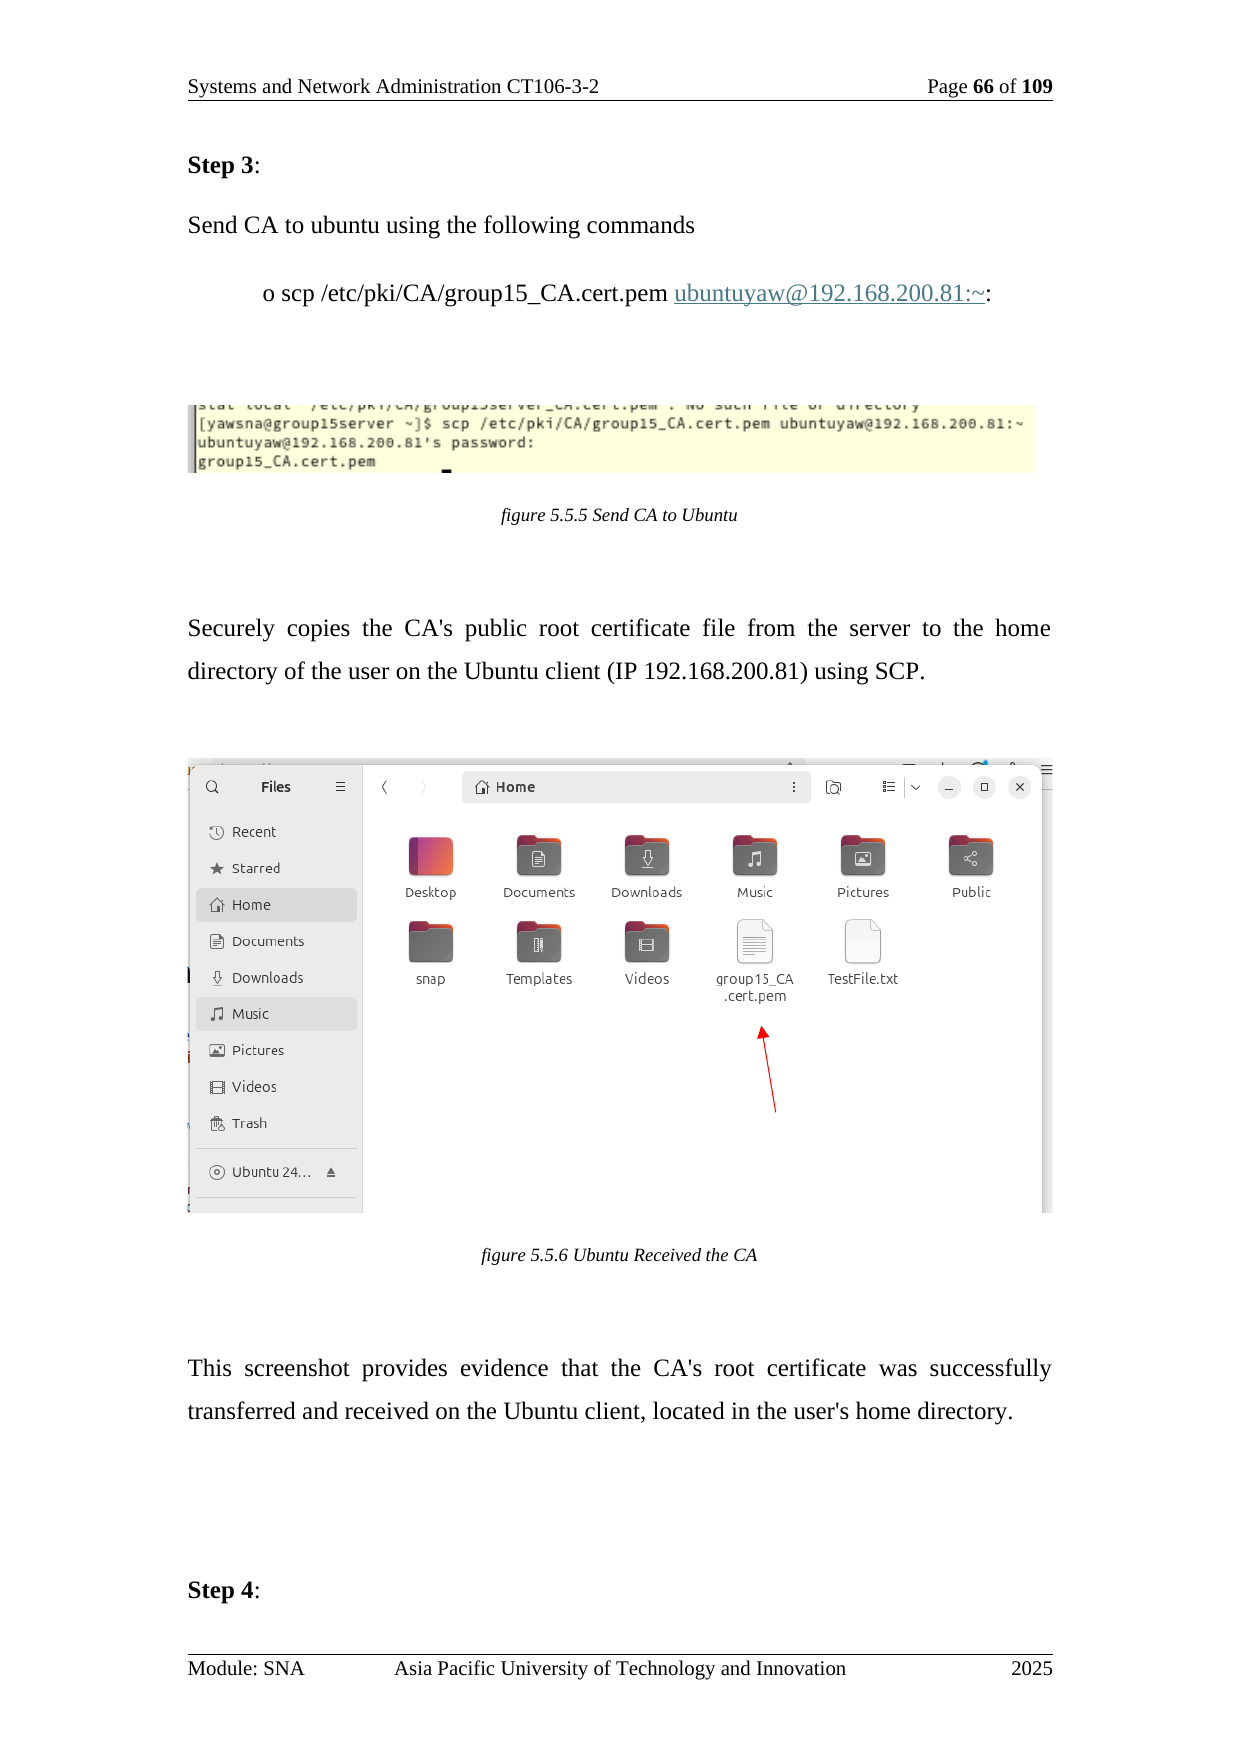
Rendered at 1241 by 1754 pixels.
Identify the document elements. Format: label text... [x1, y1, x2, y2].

text Step 4: [187, 1575, 1053, 1604]
text Step 3: [187, 150, 1053, 179]
text figure 5.5.6 Ubuntu Received the CA [187, 1244, 1053, 1266]
picture [187, 758, 1053, 1213]
text o scp /etc/pki/CA/group15_CA.cert.pem ubuntuyaw@192.168.200.81:~: [187, 278, 1053, 307]
text Send CA to ubuntu using the following commands [187, 210, 1053, 238]
text This screenshot provides evidence that the CA's root certificate was successfully transferred and received on the Ubuntu client, located in the user's home directory. [187, 1353, 1053, 1424]
text Securely copies the CA's public root certificate file from the server to the home directory of the user on the Ubuntu client (IP 192.168.200.81) using SCP. [187, 613, 1053, 685]
text figure 5.5.5 Send CA to Ubuntu [187, 504, 1053, 526]
picture [187, 405, 1037, 473]
